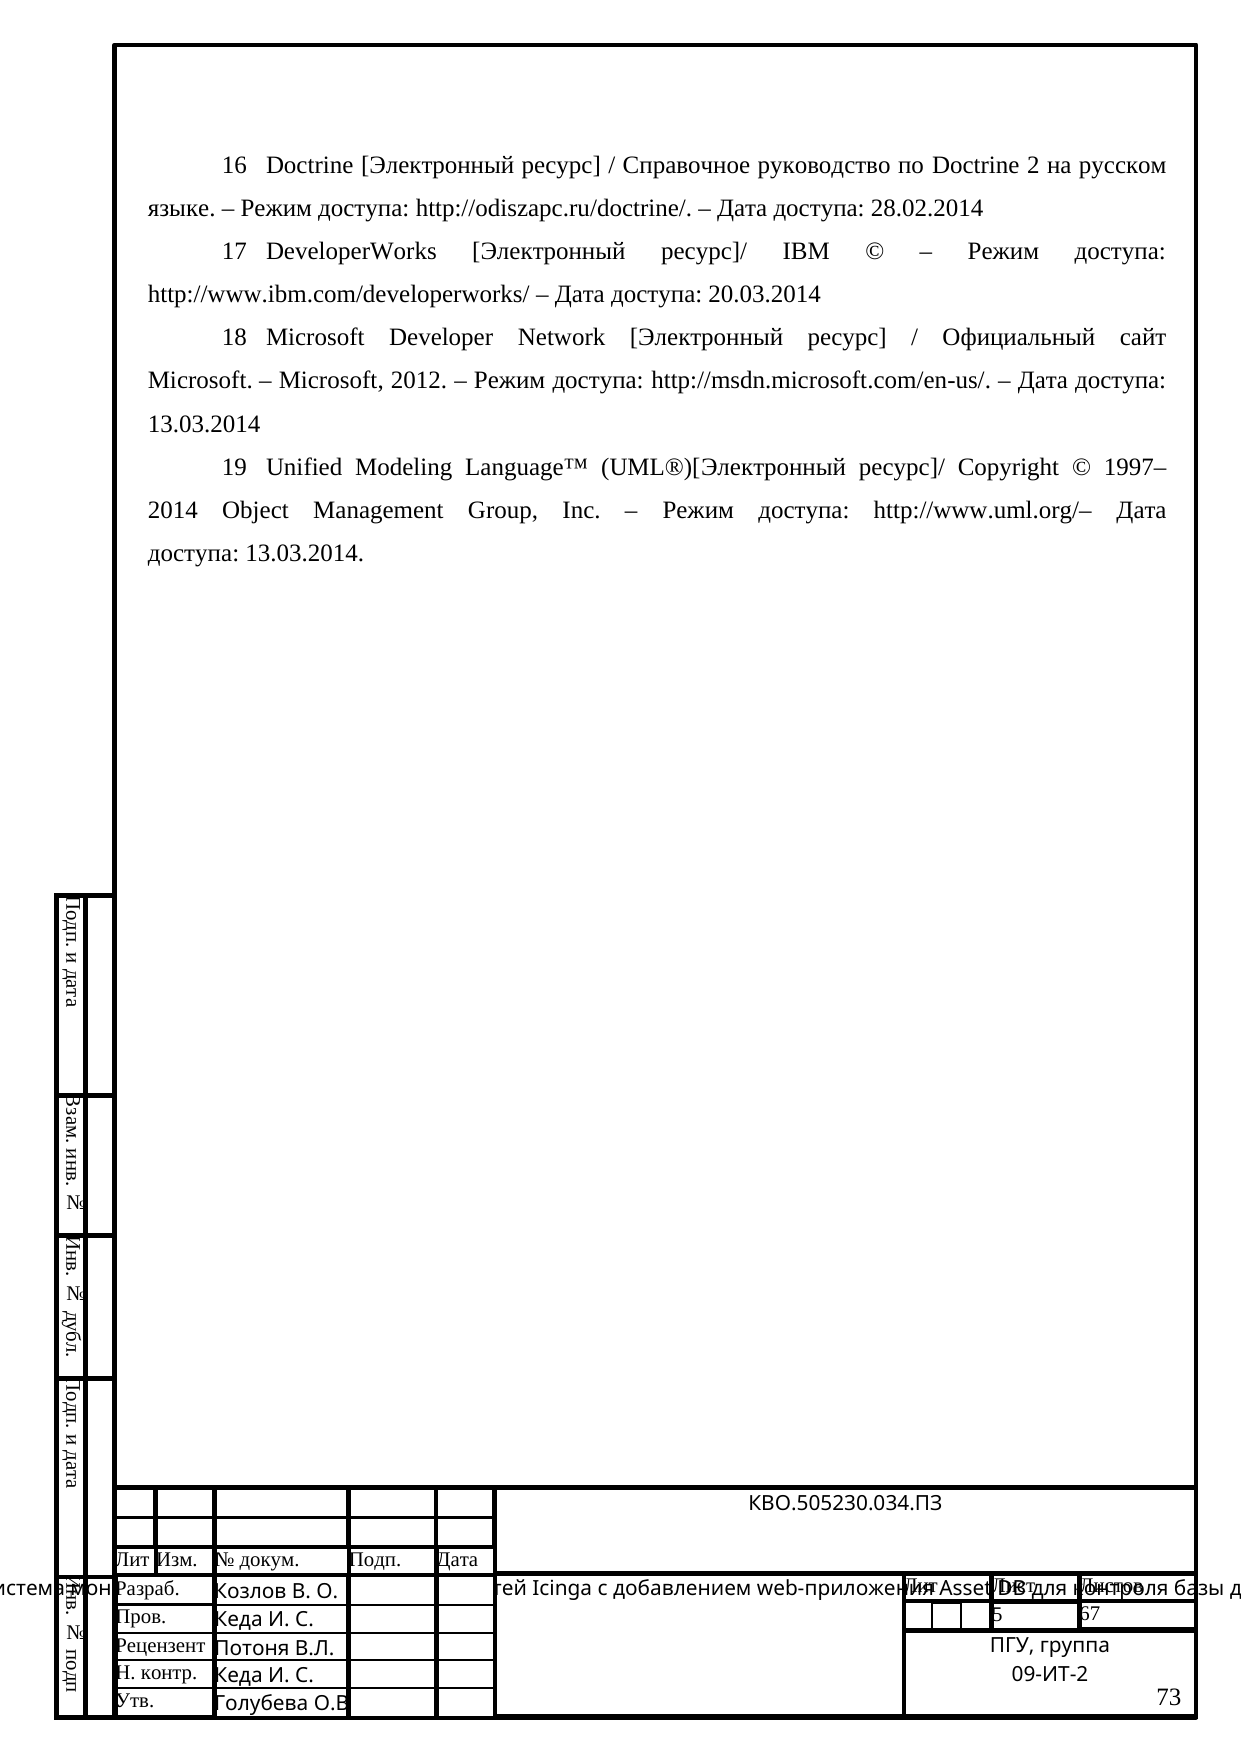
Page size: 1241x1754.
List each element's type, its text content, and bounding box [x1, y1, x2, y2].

list Unified Modeling Language™ (UML®)[Электронный ресурс]/ Copyright © 1997–2014 Object Management Group, Inc. – Режим доступа: http://www.uml.org/– Дата доступа: 13.03.2014. [148, 452, 1166, 567]
list Microsoft Developer Network [Электронный ресурс] / Официальный сайт Microsoft. – Microsoft, 2012. – Режим доступа: http://msdn.microsoft.com/en-us/. – Дата доступа: 13.03.2014 [148, 322, 1166, 437]
list Doctrine [Электронный ресурс] / Справочное руководство по Doctrine 2 на русском языке. – Режим доступа: http://odiszapc.ru/doctrine/. – Дата доступа: 28.02.2014 [148, 150, 1166, 222]
list DeveloperWorks [Электронный ресурс]/ IBM © – Режим доступа: http://www.ibm.com/developerworks/ – Дата доступа: 20.03.2014 [148, 236, 1166, 308]
